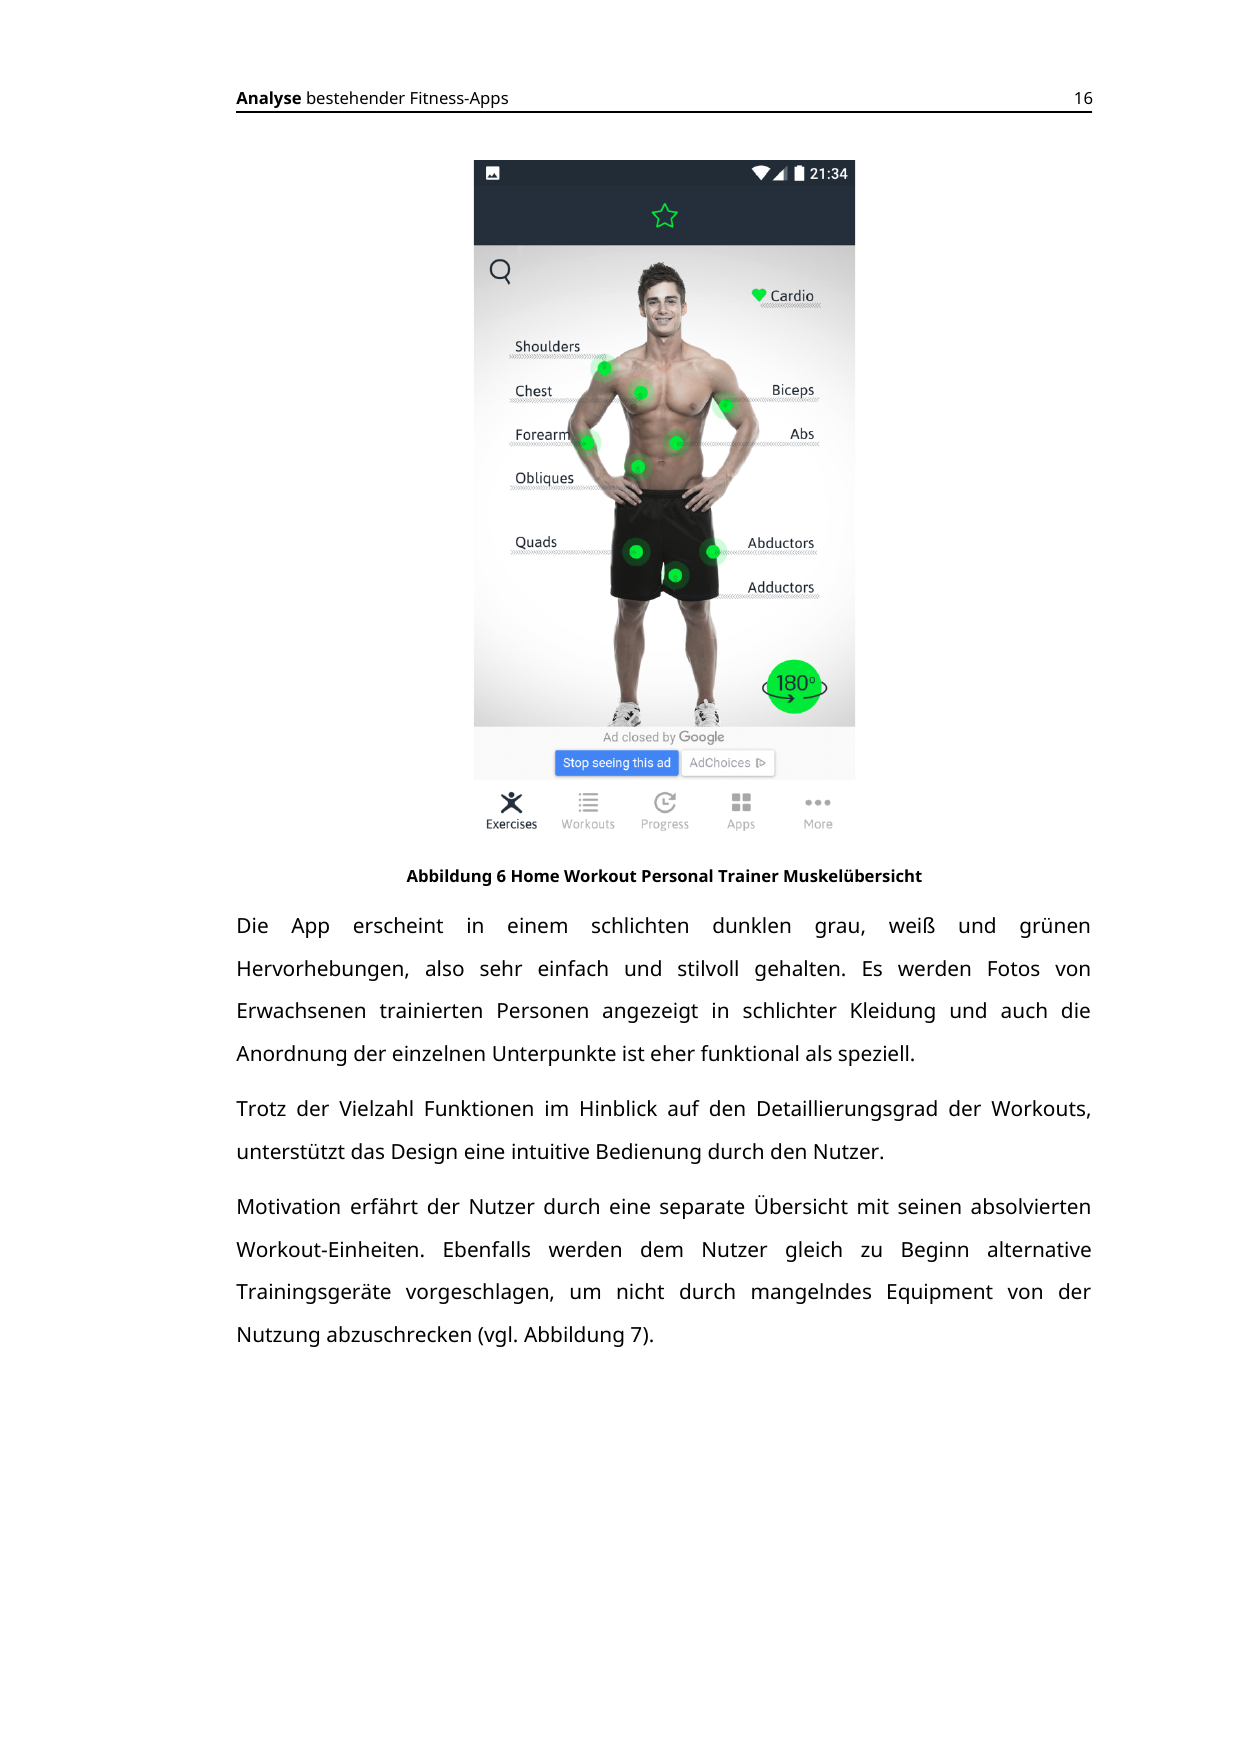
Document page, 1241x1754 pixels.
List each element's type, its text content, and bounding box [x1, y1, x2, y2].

text Trotz der Vielzahl Funktionen im Hinblick auf den Detaillierungsgrad der Workouts, unterstützt das Design eine intuitive Bedienung durch den Nutzer. [236, 1094, 1092, 1165]
text Motivation erfährt der Nutzer durch eine separate Übersicht mit seinen absolvierten Workout-Einheiten. Ebenfalls werden dem Nutzer gleich zu Beginn alternative Trainingsgeräte vorgeschlagen, um nicht durch mangelndes Equipment von der Nutzung abzuschrecken (vgl. Abbildung 7). [236, 1192, 1092, 1348]
picture [473, 160, 855, 839]
text Abbildung 6 Home Workout Personal Trainer Muskelübersicht [236, 865, 1092, 888]
text Die App erscheint in einem schlichten dunklen grau, weiß und grünen Hervorhebungen, also sehr einfach und stilvoll gehalten. Es werden Fotos von Erwachsenen trainierten Personen angezeigt in schlichter Kleidung und auch die Anordnung der einzelnen Unterpunkte ist eher funktional als speziell. [236, 911, 1092, 1068]
